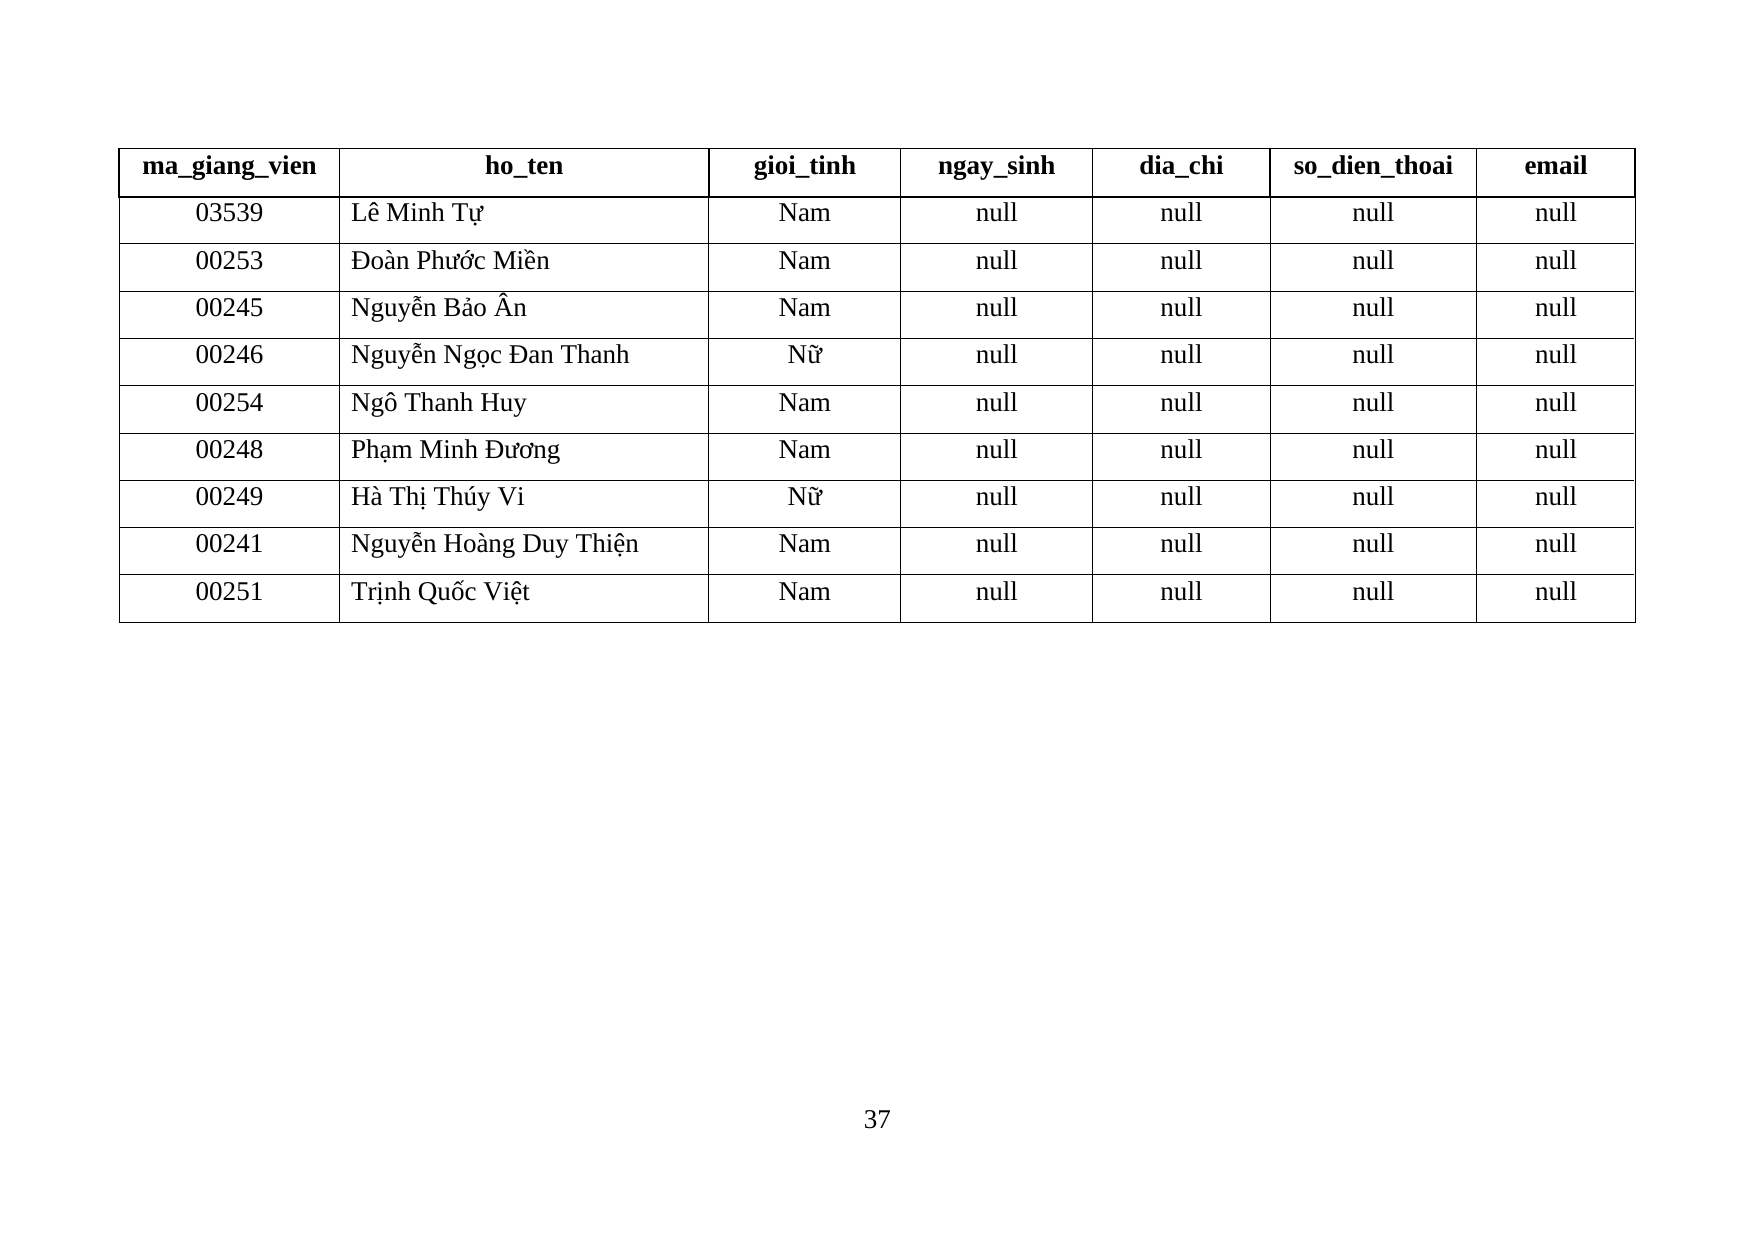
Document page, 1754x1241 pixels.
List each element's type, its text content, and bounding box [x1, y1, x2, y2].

table_cell 00241 [120, 528, 339, 574]
table_cell null [1093, 198, 1270, 243]
table_cell null [901, 434, 1092, 480]
table_cell Nam [709, 386, 900, 432]
table_cell 00246 [120, 339, 339, 385]
table_cell Trịnh Quốc Việt [340, 575, 708, 622]
table_cell Nam [709, 434, 900, 480]
table_cell Nguyễn Bảo Ân [340, 292, 708, 338]
table_cell null [1093, 386, 1270, 432]
table_cell 00253 [120, 244, 339, 291]
table_cell null [1477, 198, 1635, 243]
table_cell null [1271, 292, 1476, 338]
table_cell null [1093, 481, 1270, 527]
table_cell null [1477, 574, 1635, 622]
table_cell null [1477, 433, 1635, 480]
table_cell Đoàn Phước Miền [340, 244, 708, 291]
table_cell null [1271, 528, 1476, 574]
table_cell Lê Minh Tự [340, 198, 708, 243]
table_cell Nam [709, 575, 900, 622]
table_cell Nam [709, 528, 900, 574]
table_cell Phạm Minh Đương [340, 434, 708, 480]
table_cell null [1093, 244, 1270, 291]
table_cell null [1271, 434, 1476, 480]
table_cell null [1093, 292, 1270, 338]
table_cell 03539 [120, 198, 339, 243]
table_cell null [901, 575, 1092, 622]
table_header dia_chi [1093, 149, 1269, 196]
table_cell null [901, 386, 1092, 432]
table_cell 00248 [120, 434, 339, 480]
table_cell 00254 [120, 386, 339, 432]
table_cell null [1477, 527, 1635, 574]
table_cell Nguyễn Ngọc Đan Thanh [340, 339, 708, 385]
table_cell 00245 [120, 292, 339, 338]
table_cell 00251 [120, 575, 339, 622]
table_cell null [1477, 338, 1635, 385]
table_cell null [1271, 575, 1476, 622]
table_header email [1477, 149, 1634, 196]
table_cell null [1477, 385, 1635, 432]
table_cell null [901, 339, 1092, 385]
table_cell null [1093, 339, 1270, 385]
table_cell Nam [709, 244, 900, 291]
table_cell Nam [709, 292, 900, 338]
table_cell null [1271, 386, 1476, 432]
table_cell Nữ [709, 481, 900, 527]
table_header ngay_sinh [901, 149, 1092, 196]
table_cell null [901, 528, 1092, 574]
table_cell Nữ [709, 339, 900, 385]
table_cell null [901, 481, 1092, 527]
table_cell null [1477, 480, 1635, 527]
table_cell Nam [709, 198, 900, 243]
table_cell Hà Thị Thúy Vi [340, 481, 708, 527]
table_cell null [1093, 575, 1270, 622]
table_header gioi_tinh [710, 149, 900, 196]
table_cell null [1093, 434, 1270, 480]
table_header ma_giang_vien [120, 149, 339, 196]
table_cell null [1271, 481, 1476, 527]
table_cell Ngô Thanh Huy [340, 386, 708, 432]
table_cell null [1477, 243, 1635, 291]
table_cell null [901, 198, 1092, 243]
table_cell null [1271, 198, 1476, 243]
table_cell Nguyễn Hoàng Duy Thiện [340, 528, 708, 574]
table_header so_dien_thoai [1271, 149, 1476, 196]
table_cell null [1271, 244, 1476, 291]
table_cell 00249 [120, 481, 339, 527]
table_cell null [901, 244, 1092, 291]
table_cell null [1477, 291, 1635, 338]
table_header ho_ten [340, 149, 708, 196]
table_cell null [1093, 528, 1270, 574]
table_cell null [901, 292, 1092, 338]
table_cell null [1271, 339, 1476, 385]
